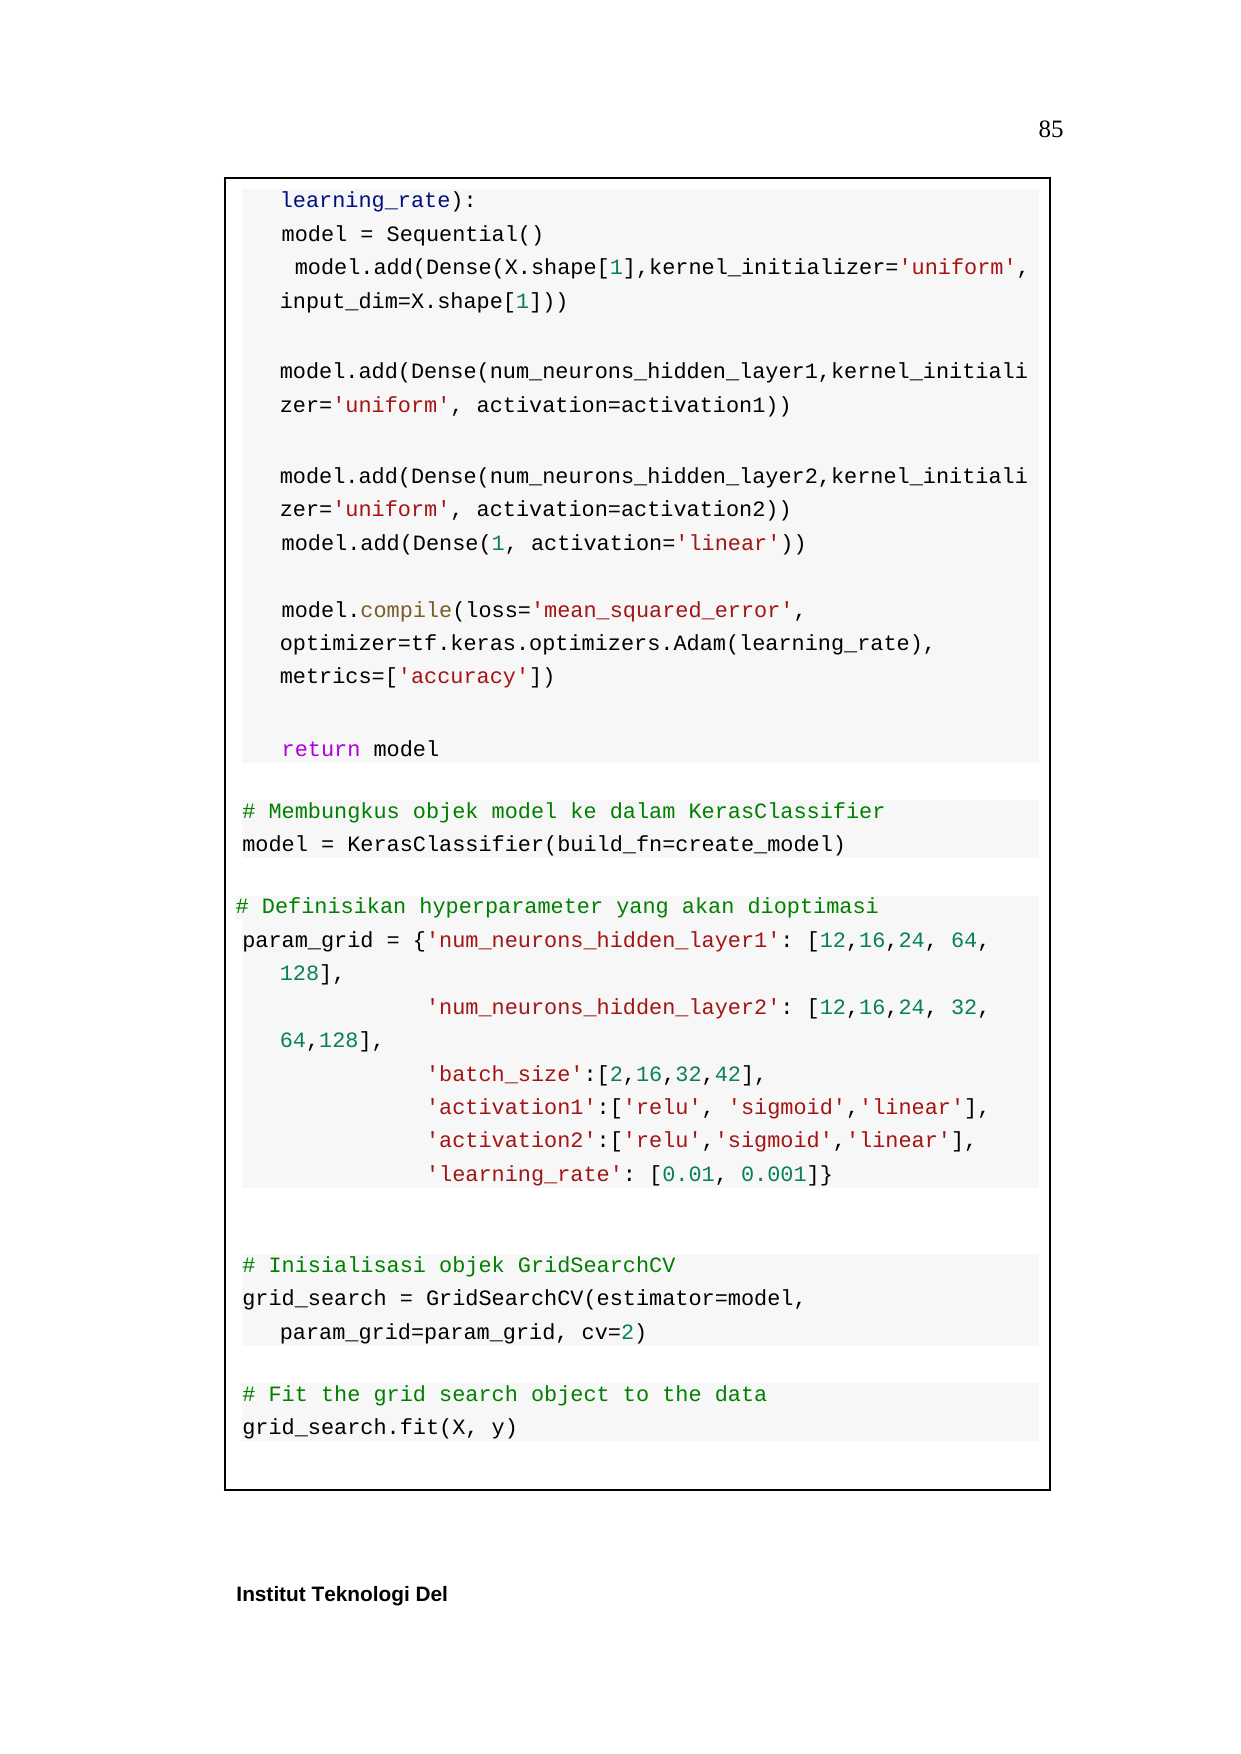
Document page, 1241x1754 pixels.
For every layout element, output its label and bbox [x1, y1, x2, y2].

table_header [226, 179, 1049, 1489]
